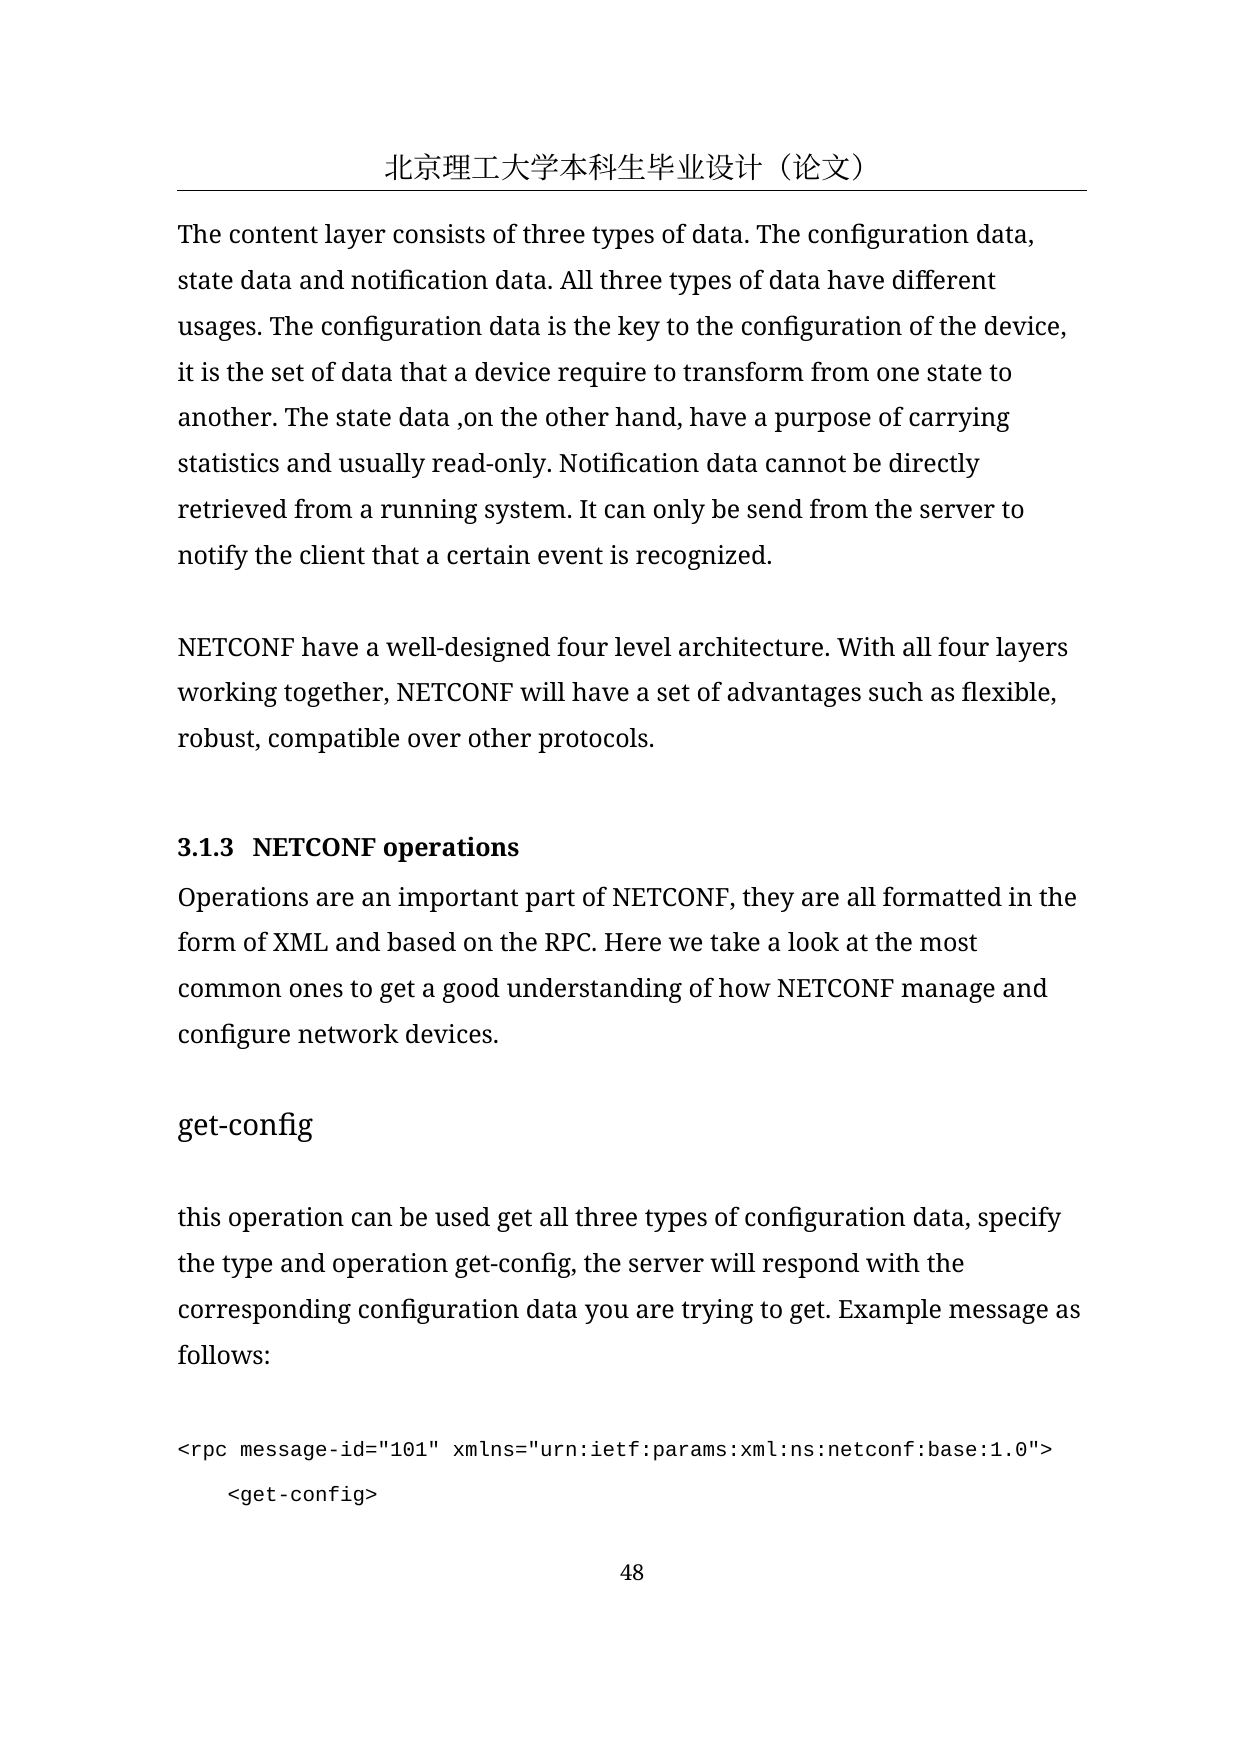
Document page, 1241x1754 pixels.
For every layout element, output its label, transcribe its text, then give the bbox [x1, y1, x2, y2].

subtitle get-config [177, 1098, 1087, 1144]
text Operations are an important part of NETCONF, they are all formatted in the form of XML and based on the RPC. Here we take a look at the most common ones to get a good understanding of how NETCONF manage and configure network devices. [177, 869, 1087, 1053]
text this operation can be used get all three types of configuration data, specify the type and operation get-config, the server will respond with the corresponding configuration data you are trying to get. Example message as follows: [177, 1190, 1087, 1373]
subtitle NETCONF operations [177, 803, 1087, 869]
subtitle <get-config> [177, 1465, 1087, 1511]
text NETCONF have a well-designed four level architecture. With all four layers working together, NETCONF will have a set of advantages such as flexible, robust, compatible over other protocols. [177, 619, 1087, 757]
text The content layer consists of three types of data. The configuration data, state data and notification data. All three types of data have different usages. The configuration data is the key to the configuration of the device, it is the set of data that a device require to transform from one state to another. The state data ,on the other hand, have a purpose of carrying statistics and usually read-only. Notification data cannot be directly retrieved from a running system. It can only be send from the server to notify the client that a certain event is recognized. [177, 207, 1087, 573]
subtitle <rpc message-id="101" xmlns="urn:ietf:params:xml:ns:netconf:base:1.0"> [177, 1419, 1087, 1465]
